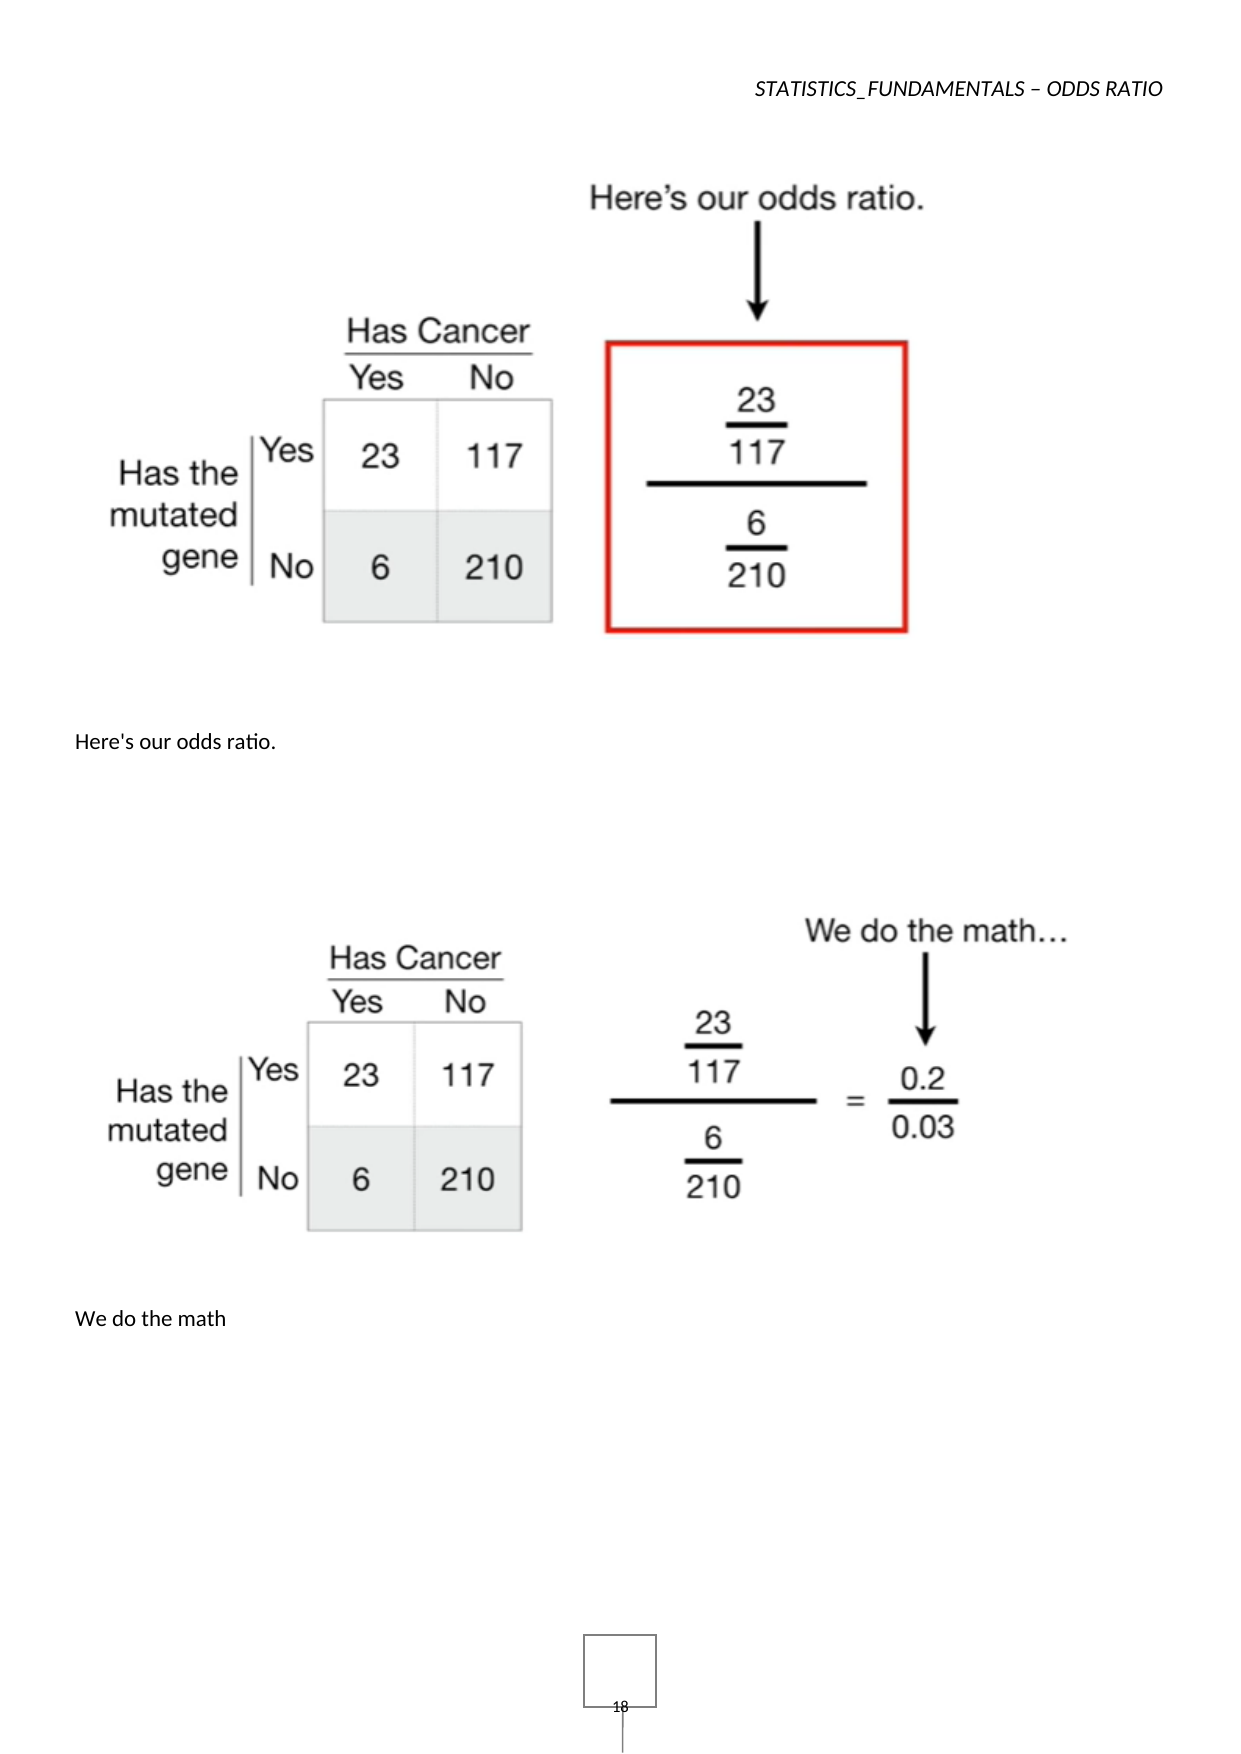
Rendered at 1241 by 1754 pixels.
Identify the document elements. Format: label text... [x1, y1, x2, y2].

picture [75, 782, 1166, 1304]
text We do the math [75, 1304, 1165, 1332]
text Here's our odds ratio. [75, 727, 1165, 755]
picture [75, 129, 1060, 727]
